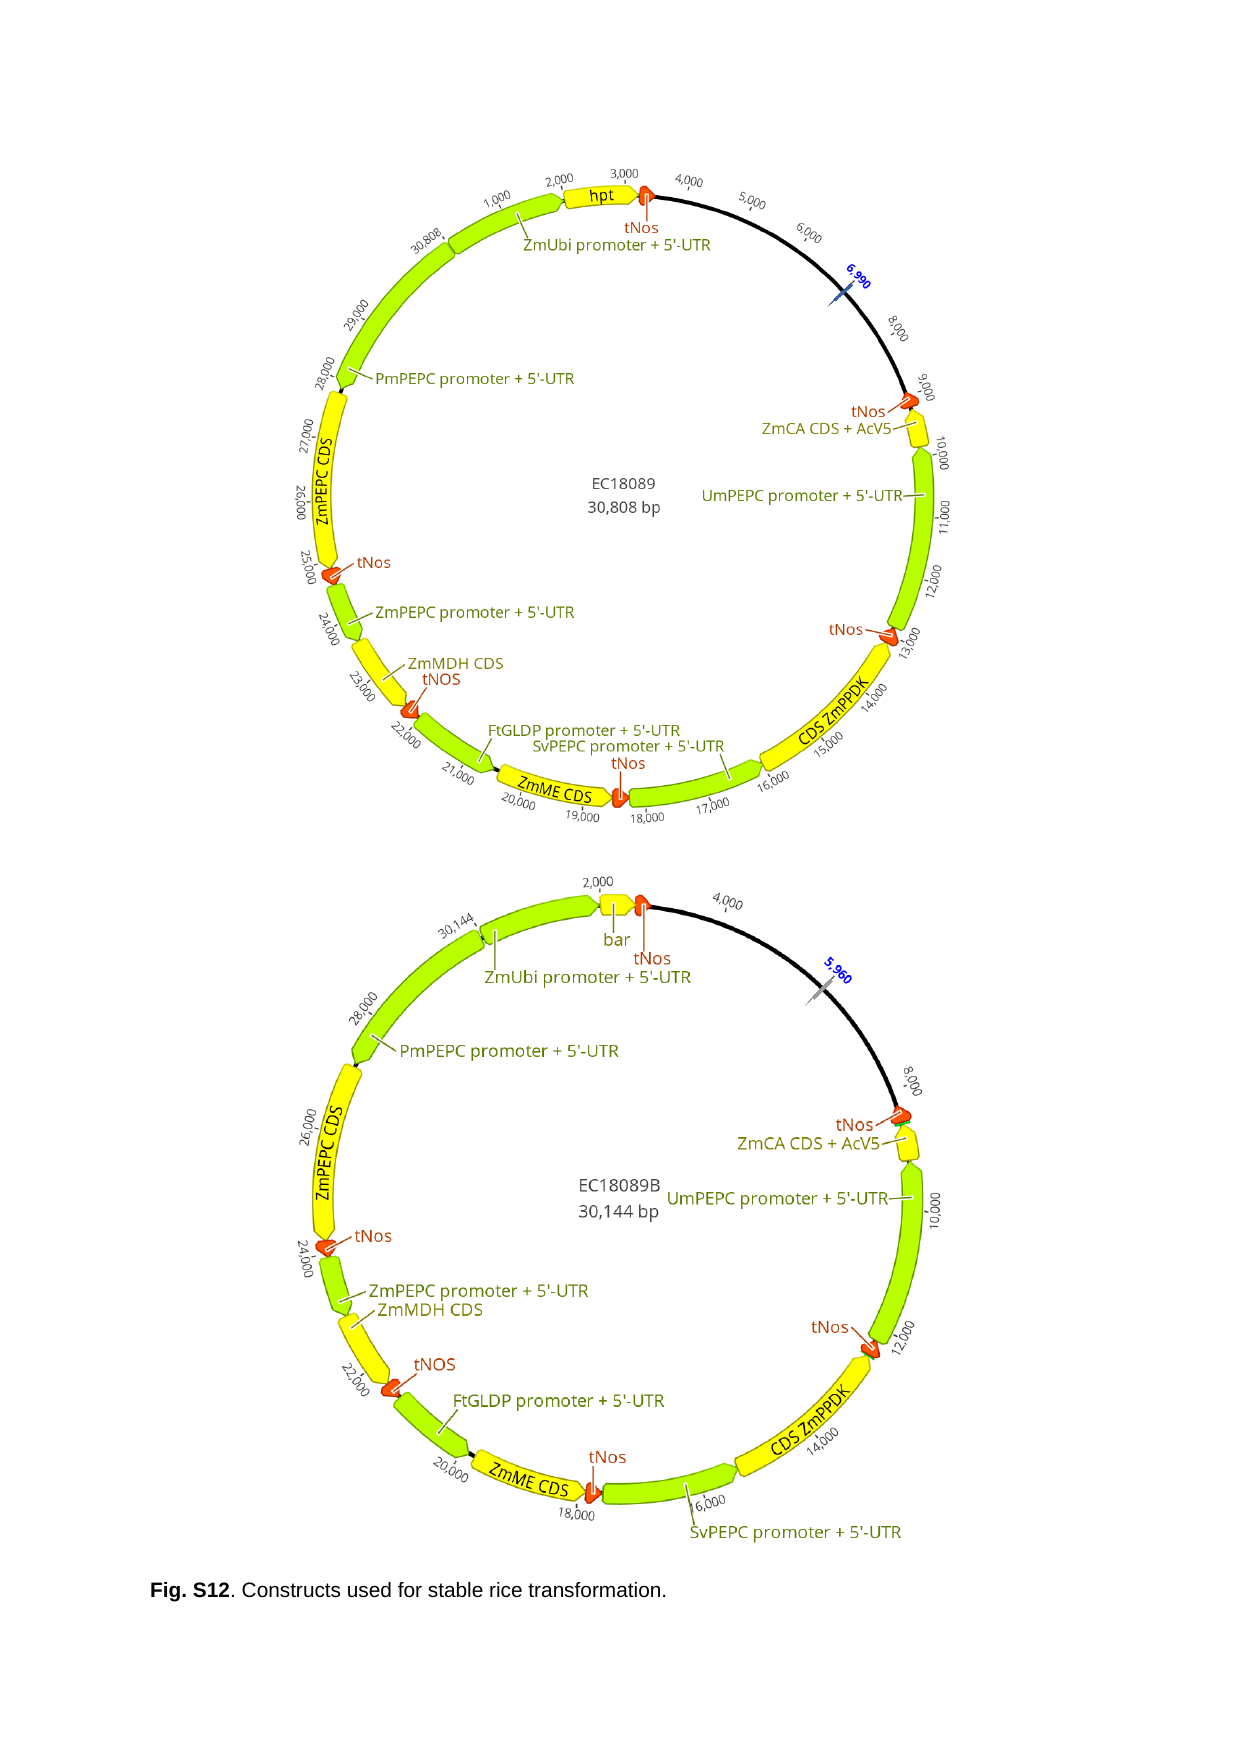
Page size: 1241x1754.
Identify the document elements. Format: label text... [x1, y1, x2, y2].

text Fig. S12. Constructs used for stable rice transformation. [150, 1578, 1090, 1602]
picture [262, 150, 978, 834]
picture [276, 864, 964, 1548]
